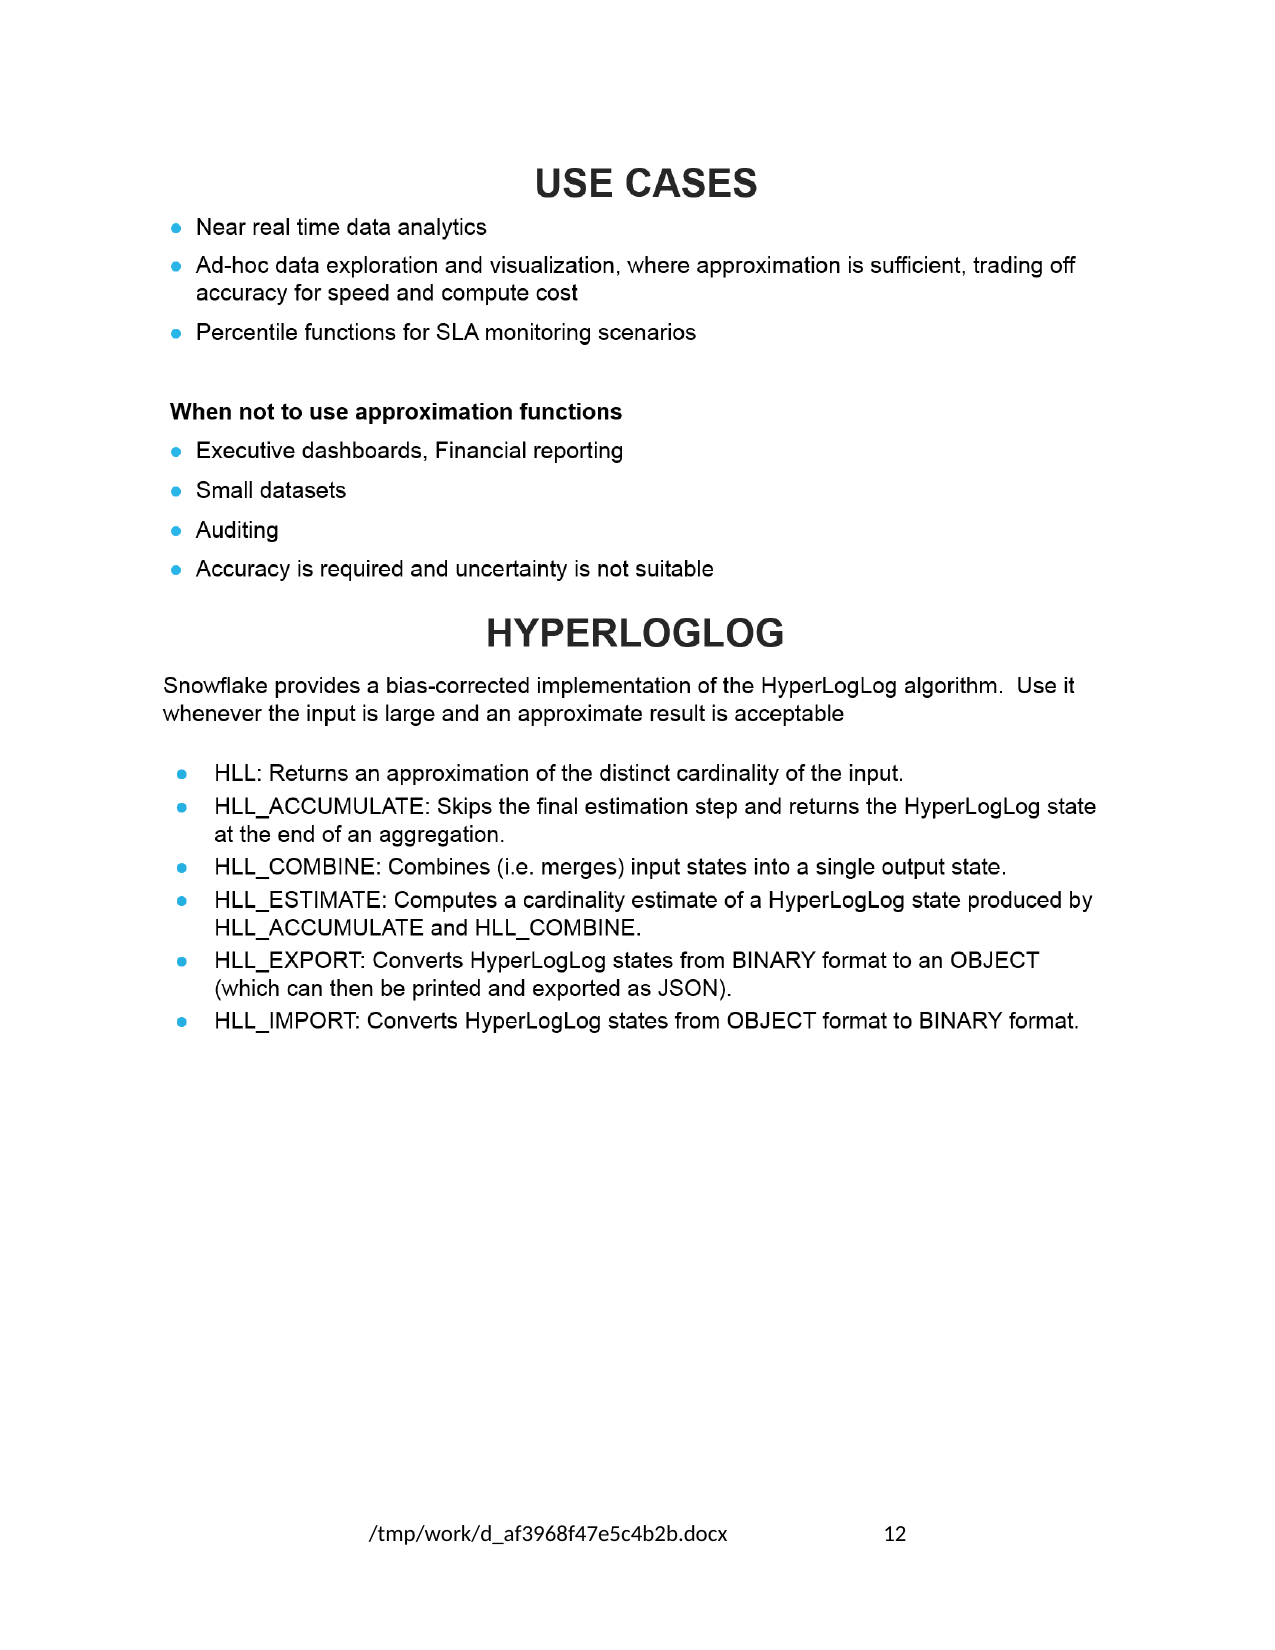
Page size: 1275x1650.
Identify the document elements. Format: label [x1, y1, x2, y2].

picture [150, 597, 1125, 1059]
picture [150, 150, 1125, 596]
